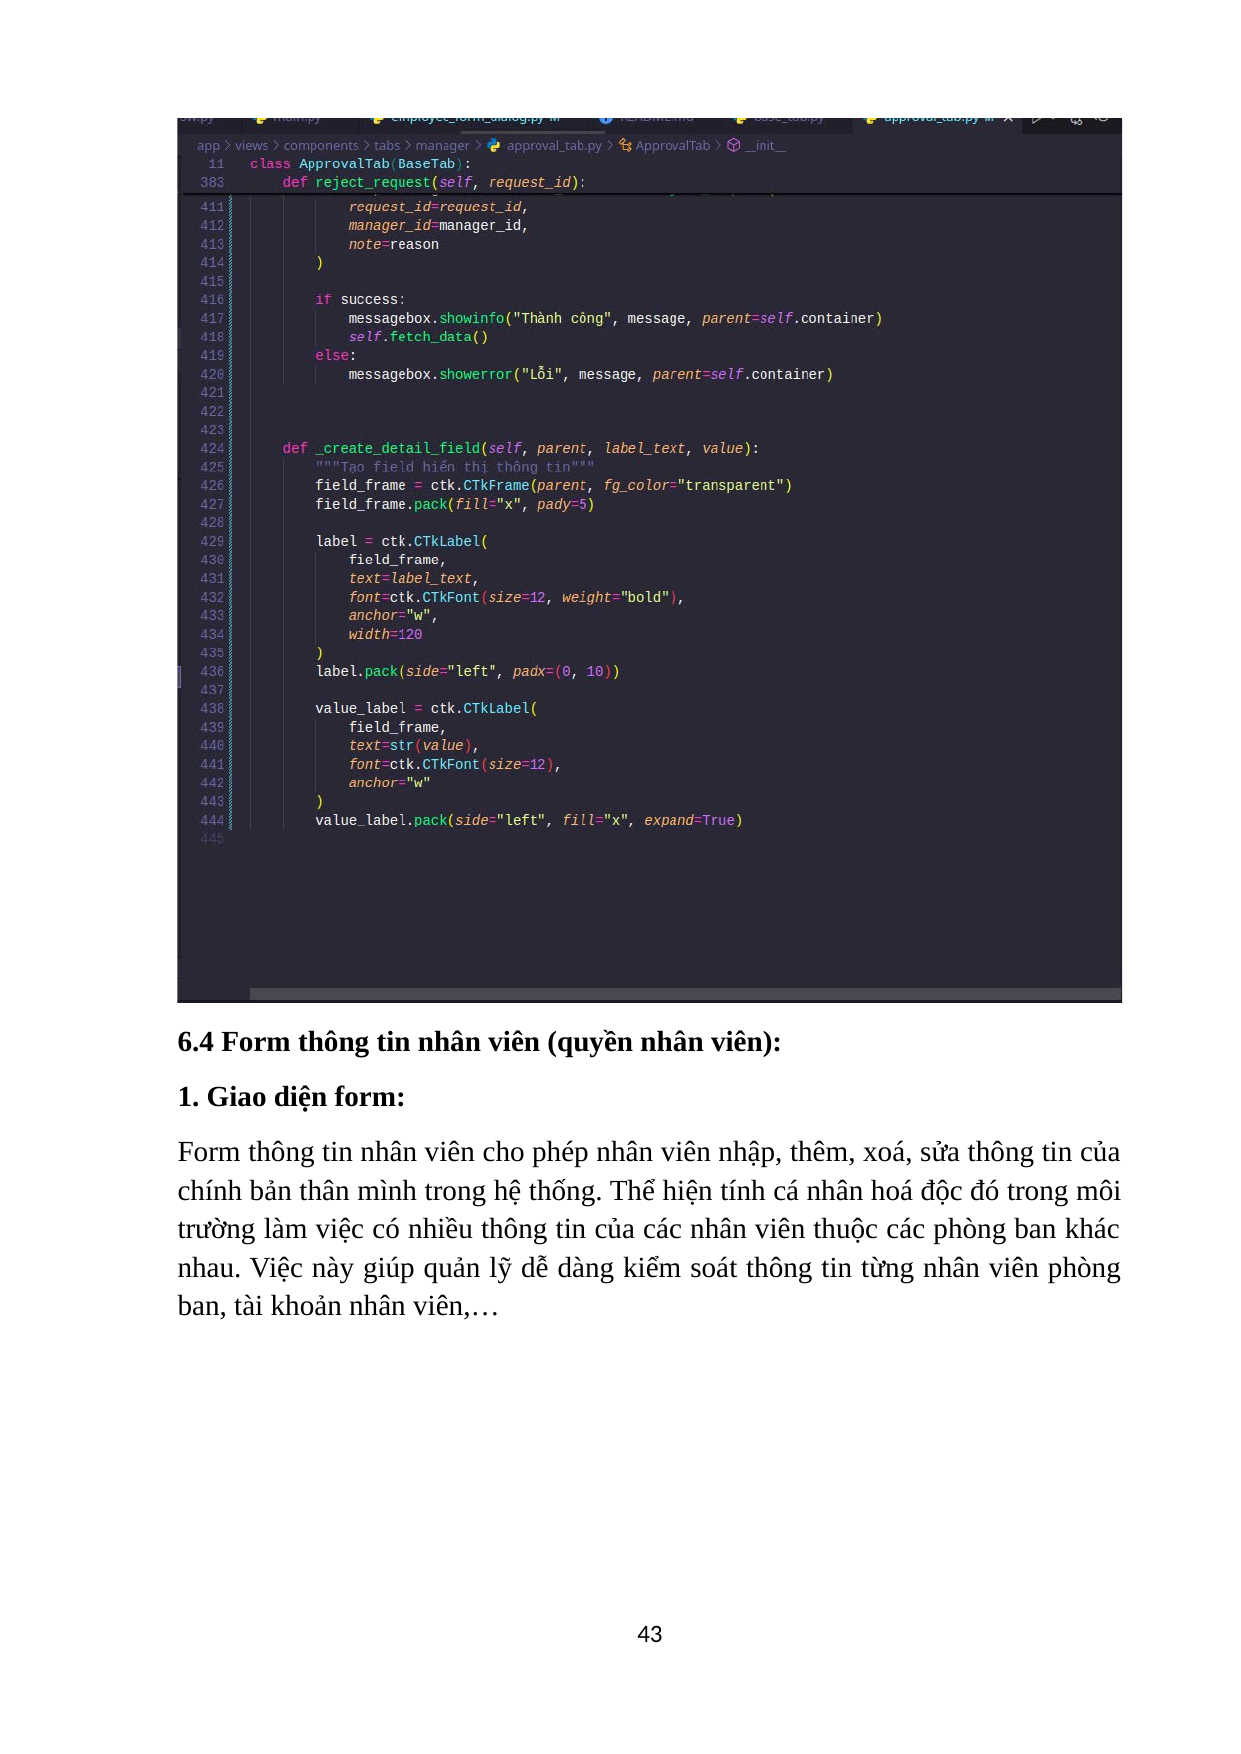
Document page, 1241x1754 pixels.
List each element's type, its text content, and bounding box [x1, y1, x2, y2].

picture [177, 118, 1123, 1003]
text Form thông tin nhân viên cho phép nhân viên nhập, thêm, xoá, sửa thông tin của chính bản thân mình trong hệ thống. Thể hiện tính cá nhân hoá độc đó trong môi trường làm việc có nhiều thông tin của các nhân viên thuộc các phòng ban khác nhau. Việc này giúp quản lỹ dễ dàng kiểm soát thông tin từng nhân viên phòng ban, tài khoản nhân viên,… [177, 1134, 1122, 1322]
text 1. Giao diện form: [177, 1079, 1122, 1112]
text 6.4 Form thông tin nhân viên (quyền nhân viên): [177, 1024, 1122, 1057]
